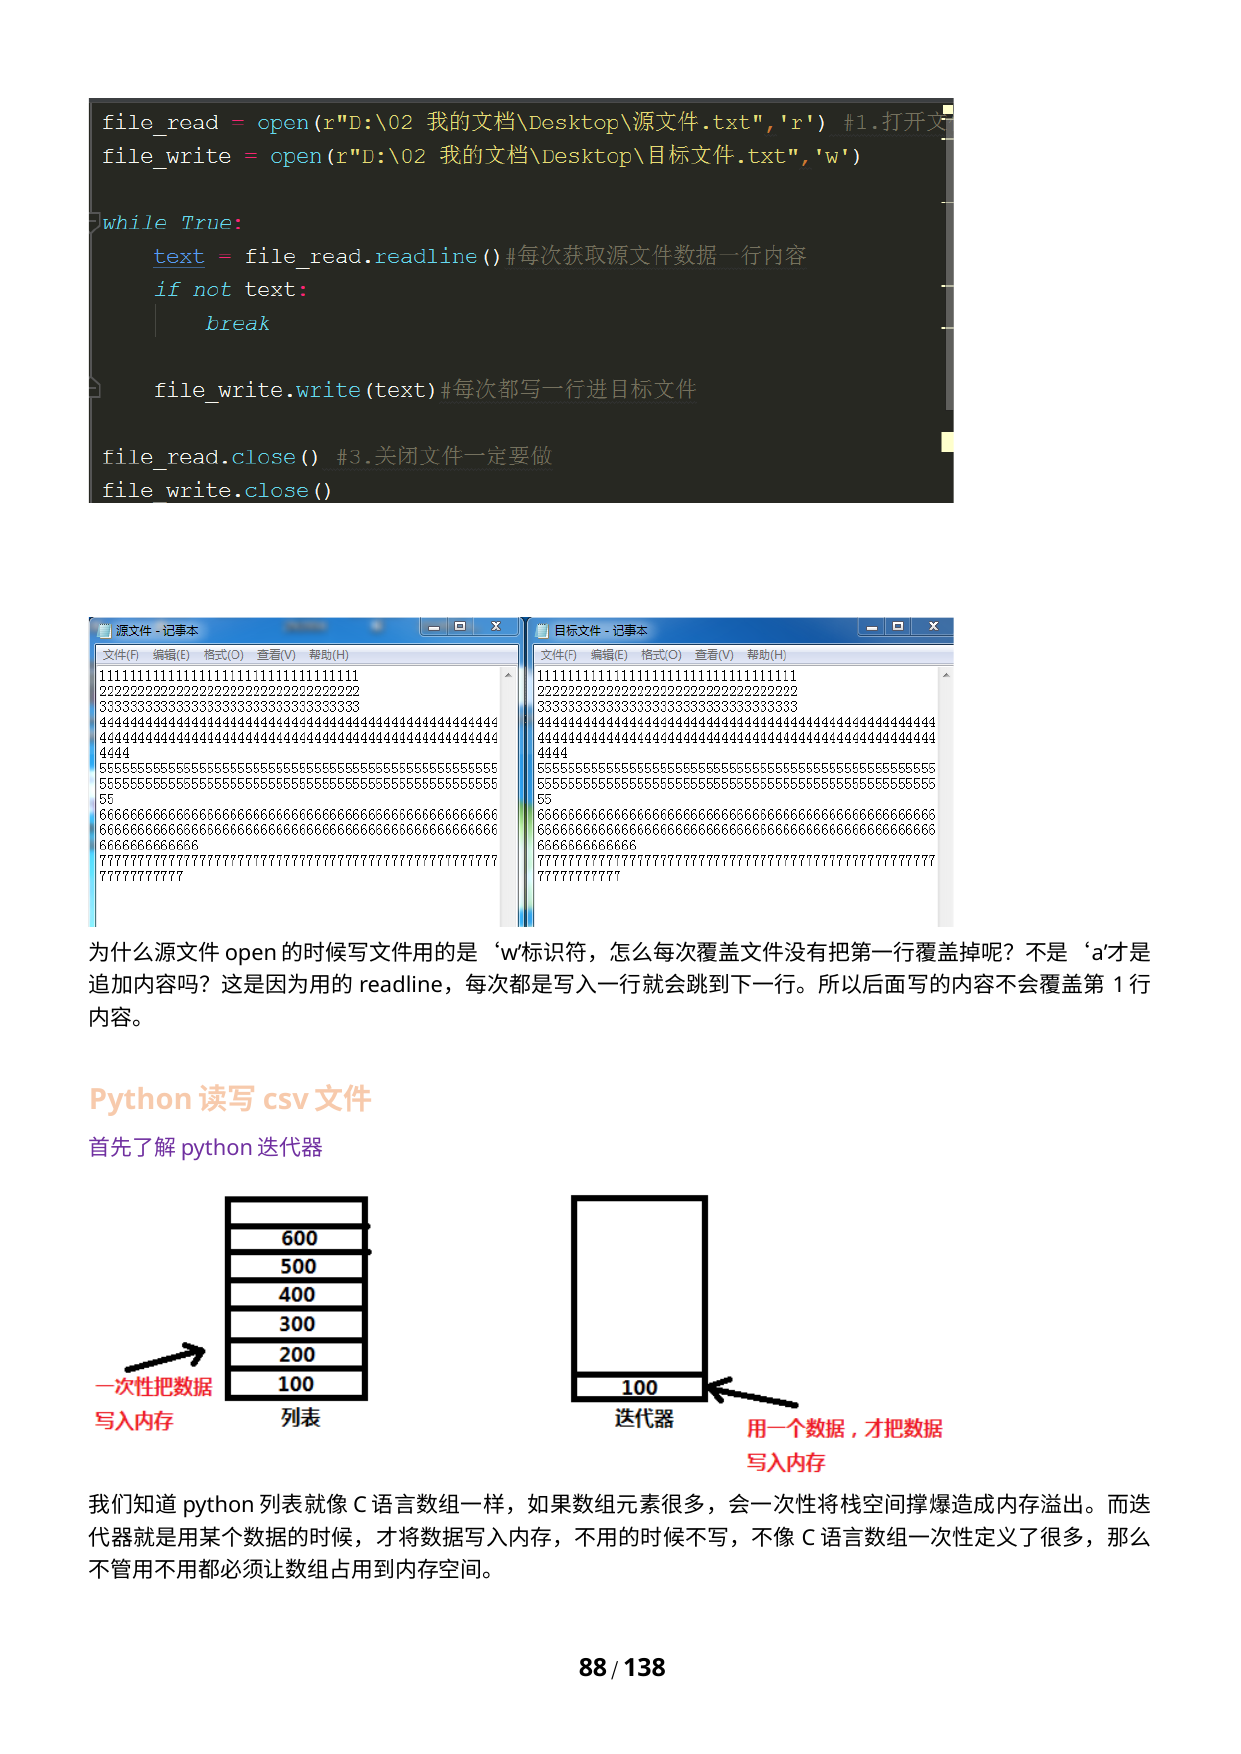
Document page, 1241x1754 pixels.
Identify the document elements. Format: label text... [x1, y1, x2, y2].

text Python读写csv文件 [89, 1064, 1152, 1129]
picture [88, 1167, 954, 1482]
text 首先了解python迭代器 [89, 1129, 1152, 1162]
picture [88, 617, 954, 927]
picture [88, 98, 954, 503]
text 我们知道python列表就像C语言数组一样，如果数组元素很多，会一次性将栈空间撑爆造成内存溢出。而迭代器就是用某个数据的时候，才将数据写入内存，不用的时候不写，不像C语言数组一次性定义了很多，那么不管用不用都必须让数组占用到内存空间。 [89, 1487, 1152, 1584]
text 为什么源文件open的时候写文件用的是‘w’标识符，怎么每次覆盖文件没有把第一行覆盖掉呢？不是‘a’才是追加内容吗？这是因为用的readline，每次都是写入一行就会跳到下一行。所以后面写的内容不会覆盖第1行内容。 [89, 934, 1152, 1032]
